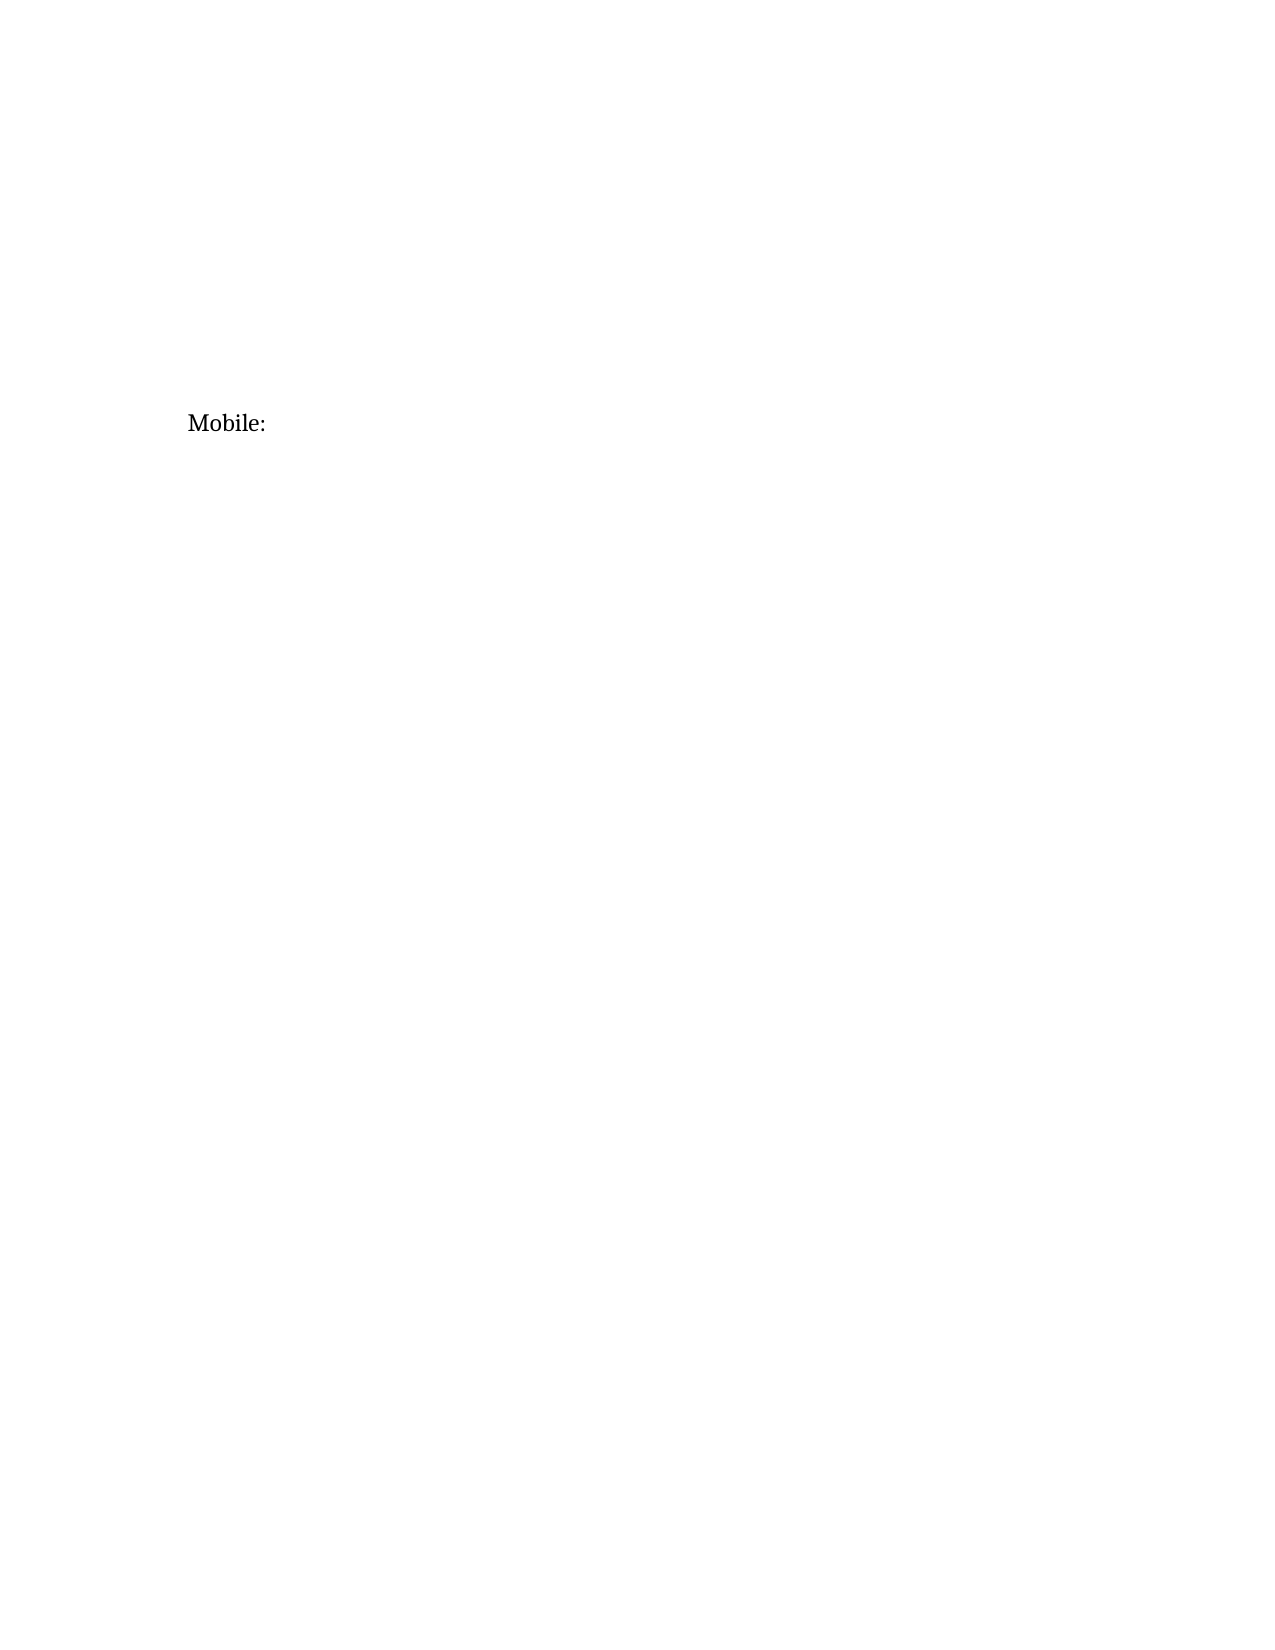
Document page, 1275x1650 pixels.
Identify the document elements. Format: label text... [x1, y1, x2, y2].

text Mobile: [187, 409, 1087, 437]
